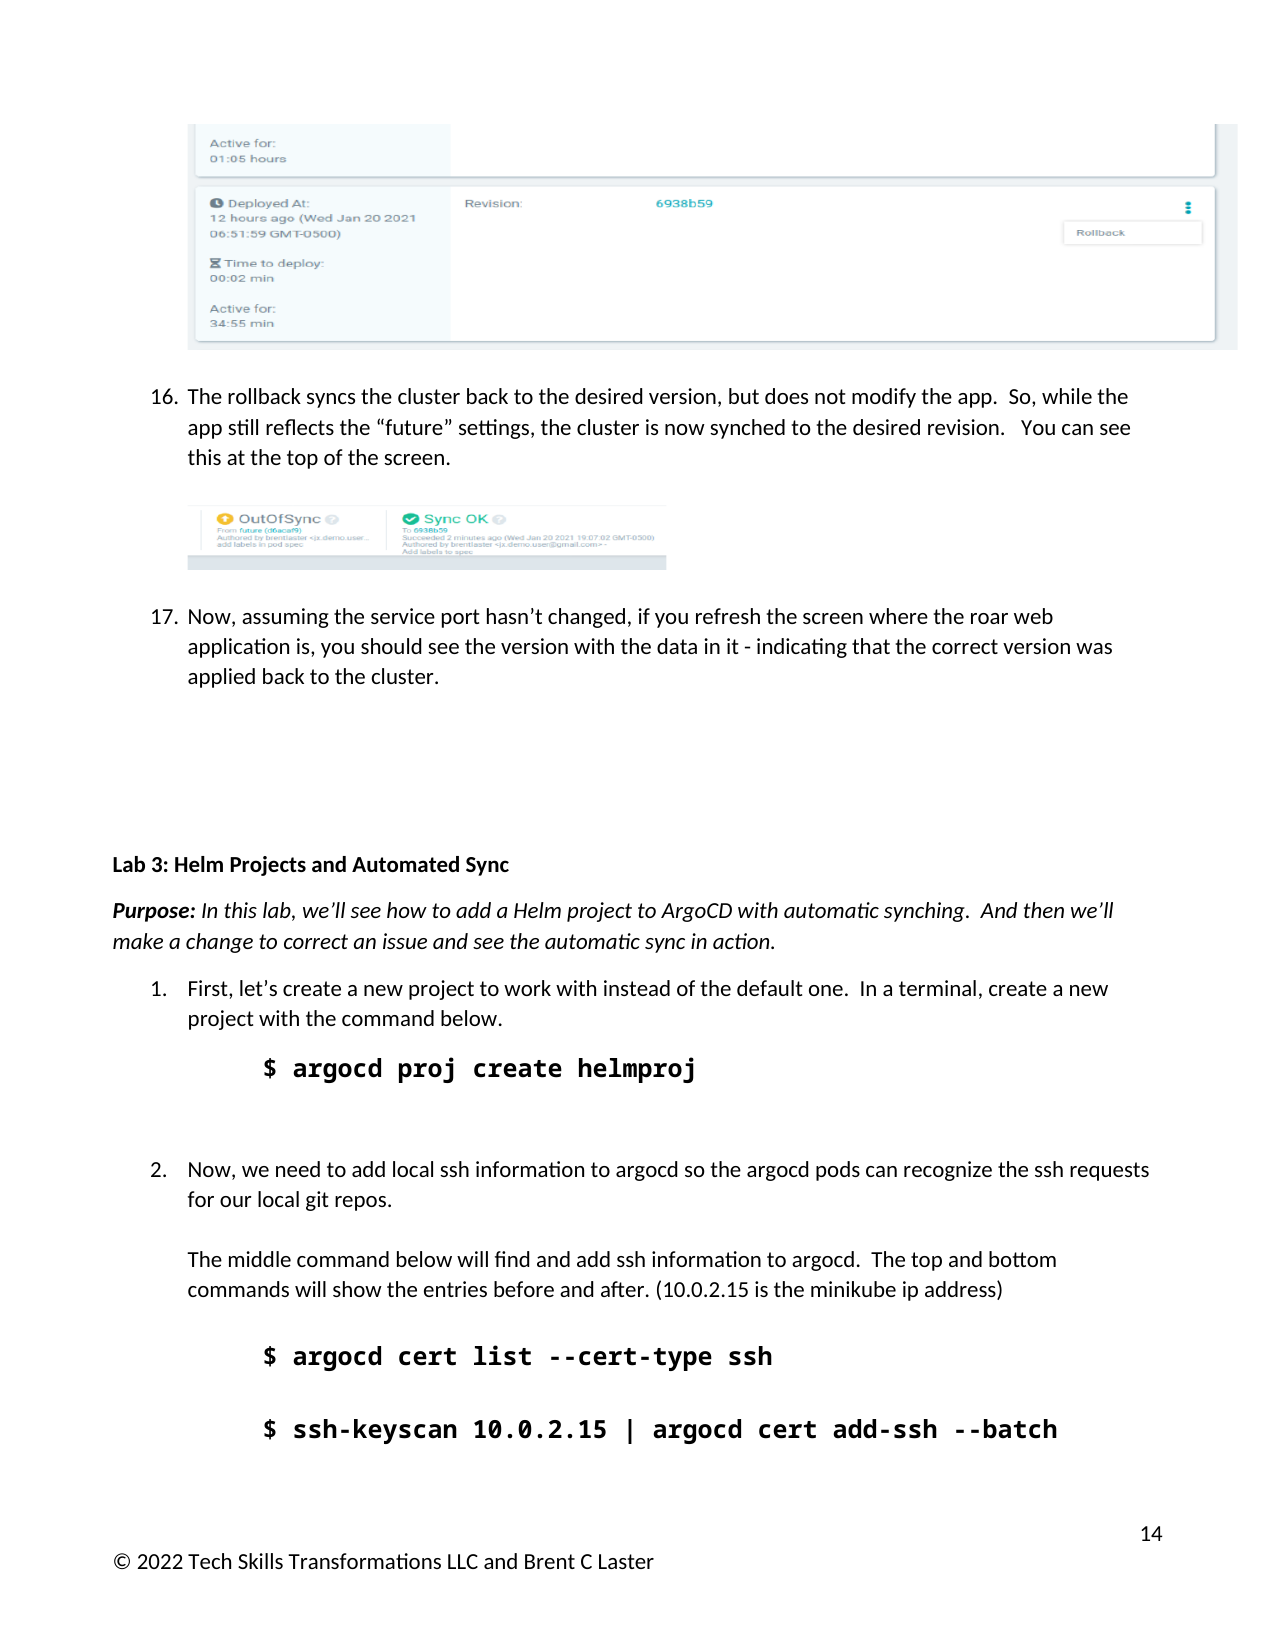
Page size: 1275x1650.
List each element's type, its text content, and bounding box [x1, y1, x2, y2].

picture [187, 503, 667, 570]
list Now, we need to add local ssh information to argocd so the argocd pods can recognize the ssh requests for our local git repos. [150, 1155, 1162, 1213]
picture [187, 124, 1238, 350]
list First, let’s create a new project to work with instead of the default one. In a terminal, create a new project with the command below. [150, 974, 1162, 1032]
list ﻿$ ssh-keyscan 10.0.2.15 | argocd cert add-ssh --batch [262, 1412, 1162, 1446]
text Purpose: In this lab, we’ll see how to add a Helm project to ArgoCD with automatic synching. And then we’ll make a change to correct an issue and see the automatic sync in action. [112, 897, 1162, 955]
list ﻿$ argocd cert list --cert-type ssh [262, 1339, 1162, 1373]
list The rollback syncs the cluster back to the desired version, but does not modify the app. So, while the app still reflects the “future” settings, the cluster is now synched to the desired revision. You can see this at the top of the screen. [150, 382, 1162, 471]
list The middle command below will find and add ssh information to argocd. The top and bottom commands will show the entries before and after. (10.0.2.15 is the minikube ip address) [187, 1245, 1162, 1303]
list Now, assuming the service port hasn’t changed, if you refresh the screen where the roar web application is, you should see the version with the data in it - indicating that the correct version was applied back to the cluster. [150, 602, 1162, 690]
text $ argocd proj create helmproj [262, 1051, 1162, 1085]
text Lab 3: Helm Projects and Automated Sync [112, 850, 1162, 878]
